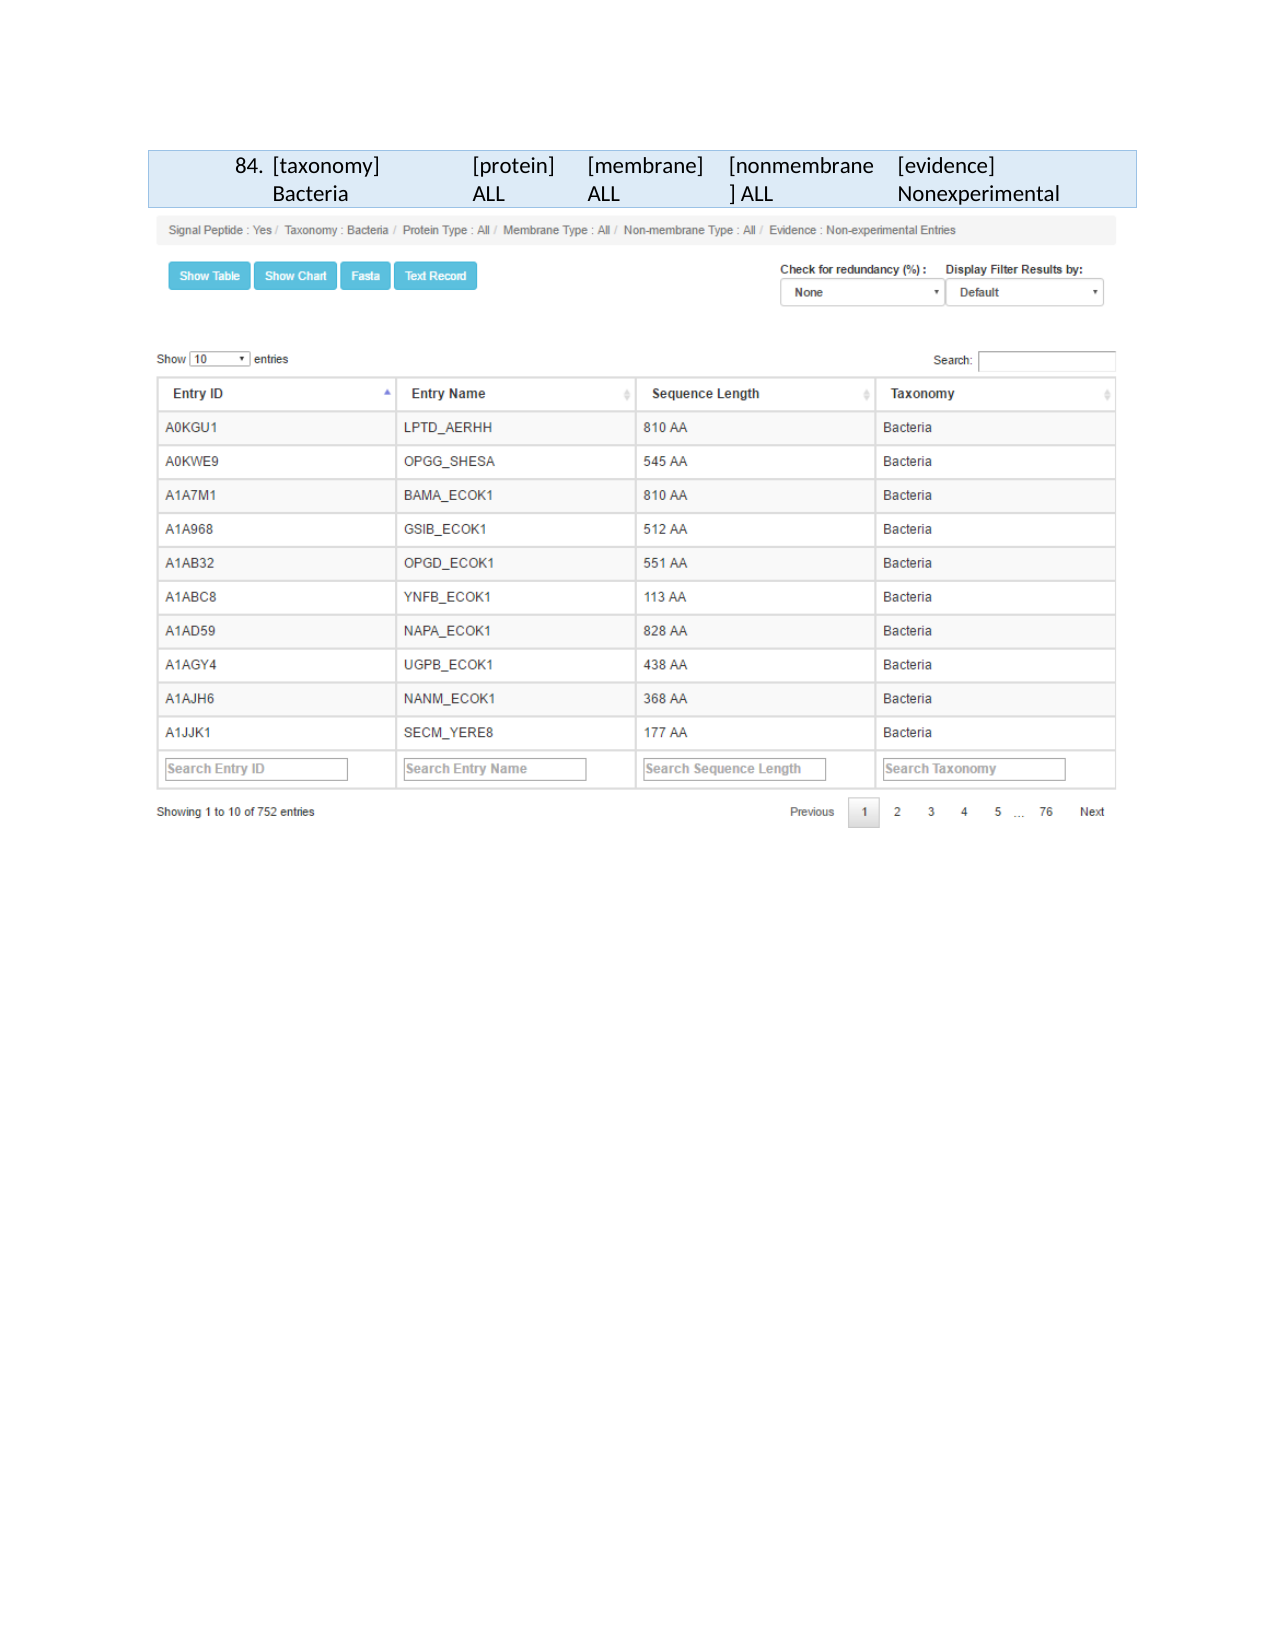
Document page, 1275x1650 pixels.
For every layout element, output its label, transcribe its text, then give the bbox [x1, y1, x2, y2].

table_header [evidence] Nonexperimental [886, 151, 1113, 207]
table_header [membrane] ALL [576, 151, 717, 207]
table_header [protein] ALL [461, 151, 576, 207]
picture [150, 208, 1125, 828]
table_header [1113, 151, 1136, 207]
table_header [taxonomy] Bacteria [149, 151, 461, 207]
table_header [nonmembrane] ALL [717, 151, 886, 207]
